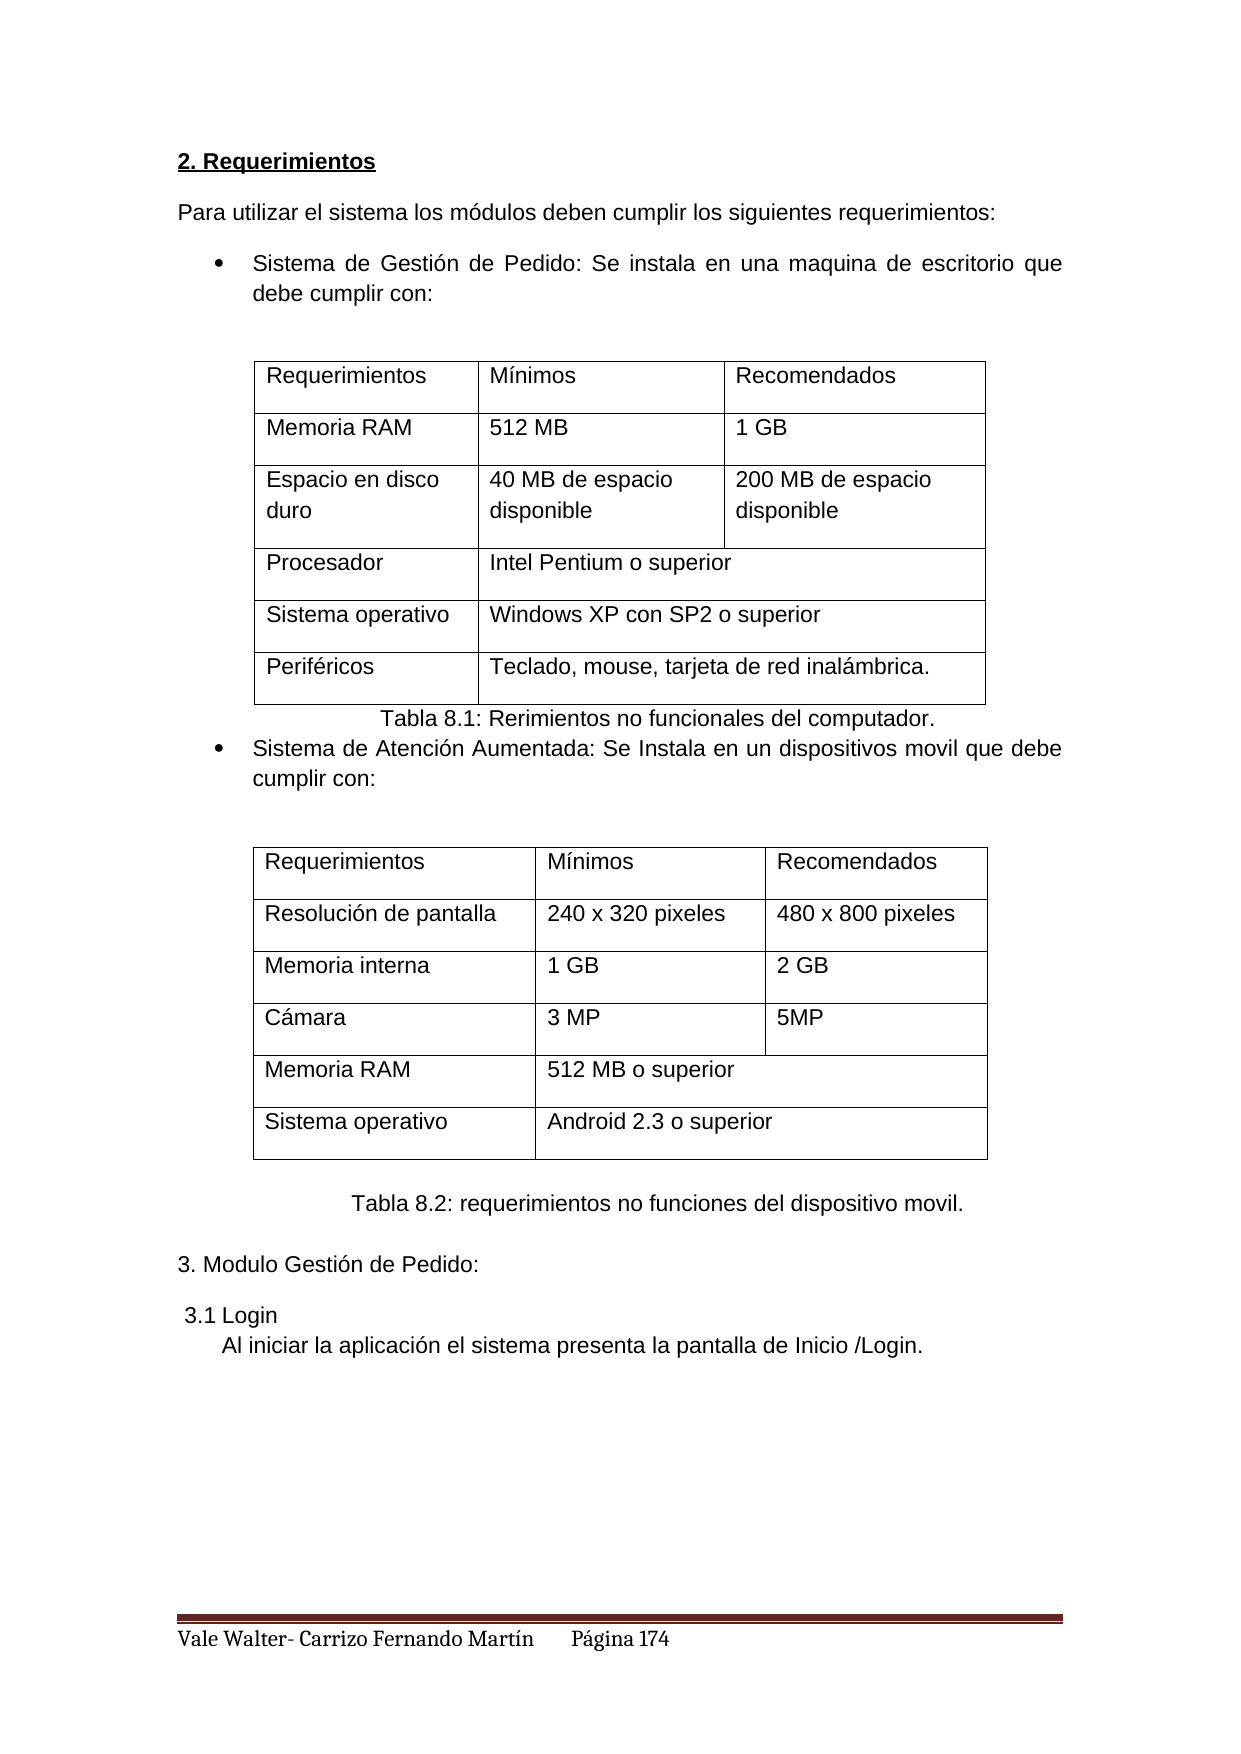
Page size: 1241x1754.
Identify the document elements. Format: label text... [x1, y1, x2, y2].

list Sistema de Gestión de Pedido: Se instala en una maquina de escritorio que debe cumplir con: [215, 250, 1063, 306]
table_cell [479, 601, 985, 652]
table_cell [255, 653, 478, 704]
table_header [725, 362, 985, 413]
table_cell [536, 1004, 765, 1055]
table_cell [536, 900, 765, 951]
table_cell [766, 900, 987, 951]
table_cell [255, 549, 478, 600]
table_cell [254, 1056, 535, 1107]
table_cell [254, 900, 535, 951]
text Al iniciar la aplicación el sistema presenta la pantalla de Inicio /Login. [222, 1332, 1063, 1358]
text Para utilizar el sistema los módulos deben cumplir los siguientes requerimientos: [177, 199, 1063, 225]
list Sistema de Atención Aumentada: Se Instala en un dispositivos movil que debe cumplir con: [215, 735, 1063, 792]
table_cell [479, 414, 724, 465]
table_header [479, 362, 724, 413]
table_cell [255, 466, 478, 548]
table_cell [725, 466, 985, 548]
text Tabla 8.1: Rerimientos no funcionales del computador. [252, 705, 1063, 731]
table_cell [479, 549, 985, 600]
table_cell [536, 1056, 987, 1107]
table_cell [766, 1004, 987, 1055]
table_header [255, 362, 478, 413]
text Tabla 8.2: requerimientos no funciones del dispositivo movil. [252, 1190, 1063, 1217]
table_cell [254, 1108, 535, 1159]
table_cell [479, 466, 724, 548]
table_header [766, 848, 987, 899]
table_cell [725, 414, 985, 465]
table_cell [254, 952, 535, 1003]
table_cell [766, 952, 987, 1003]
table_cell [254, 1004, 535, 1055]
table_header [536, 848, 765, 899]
text 2. Requerimientos [177, 148, 1063, 174]
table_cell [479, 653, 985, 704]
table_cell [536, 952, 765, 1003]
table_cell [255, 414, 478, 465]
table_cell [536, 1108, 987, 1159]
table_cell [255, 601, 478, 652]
list Login [184, 1302, 1063, 1328]
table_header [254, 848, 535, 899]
text 3. Modulo Gestión de Pedido: [177, 1251, 1063, 1277]
